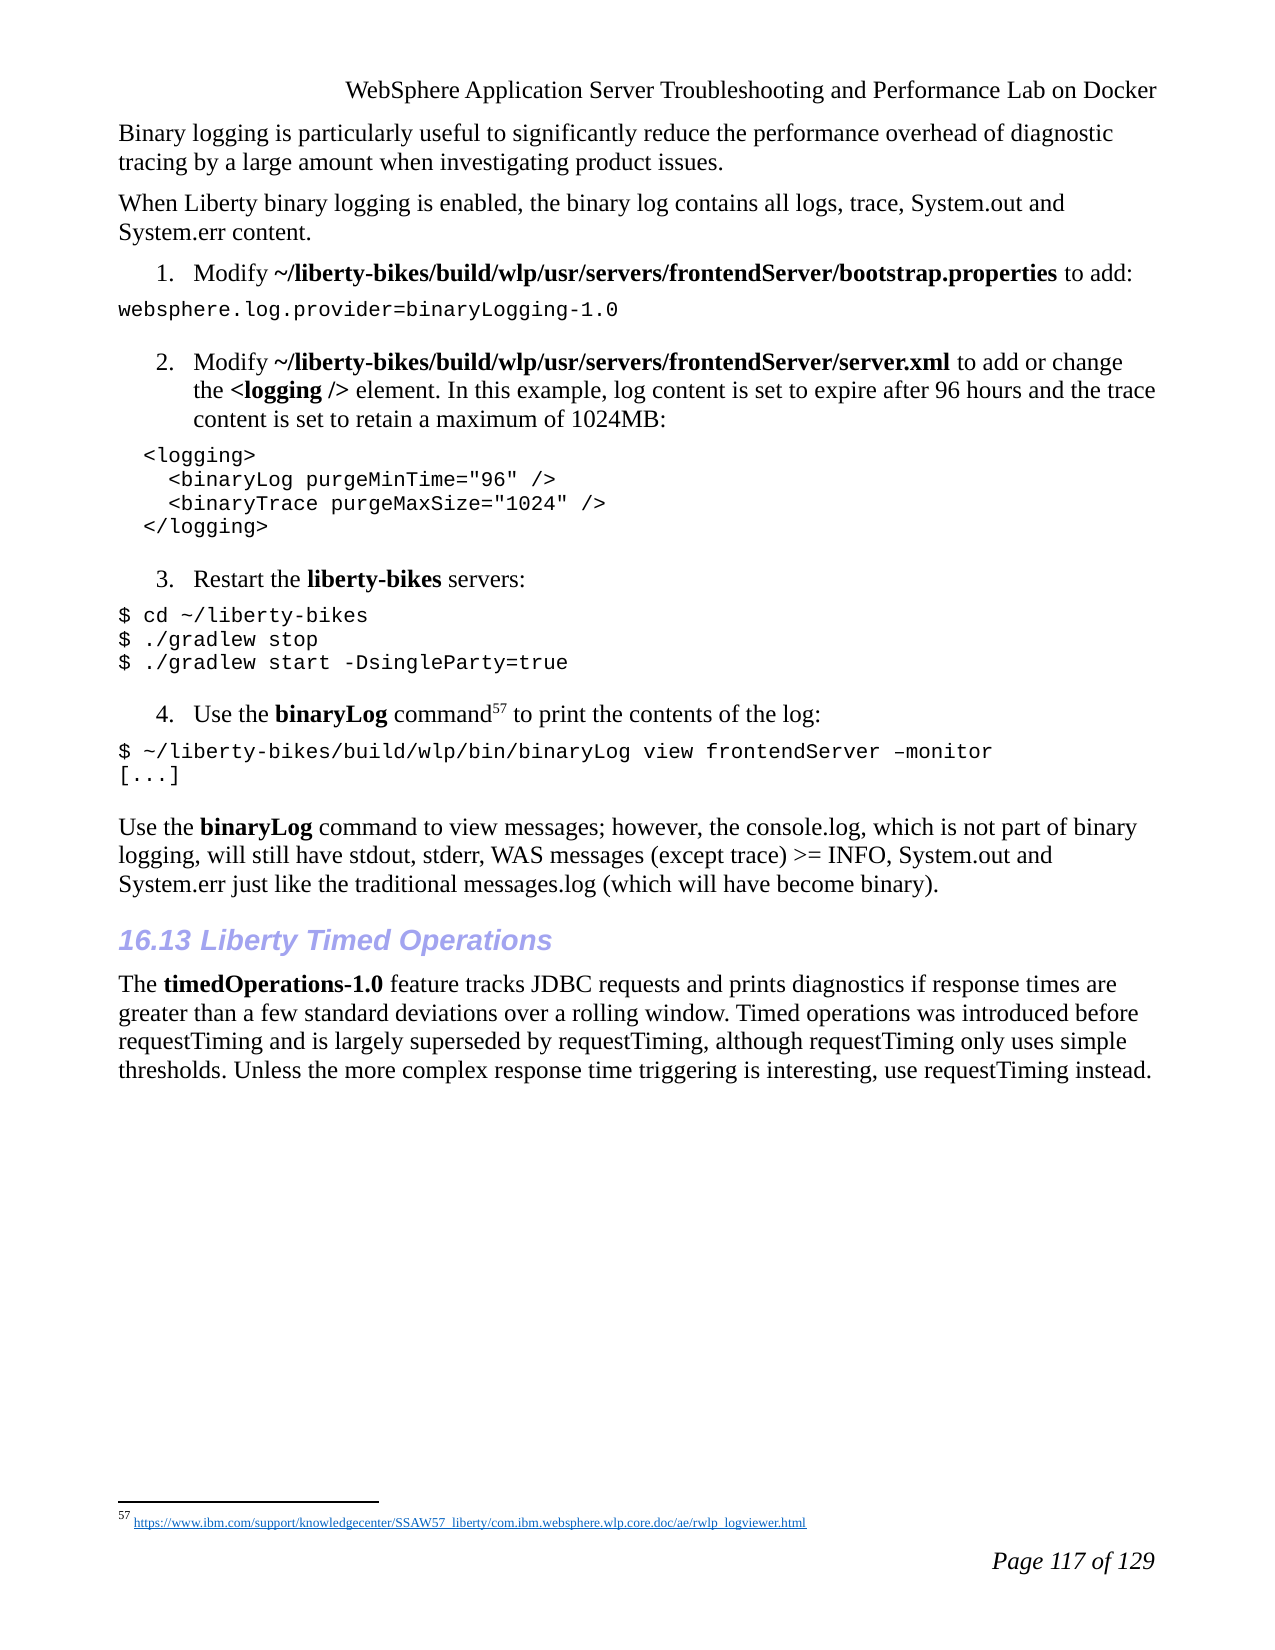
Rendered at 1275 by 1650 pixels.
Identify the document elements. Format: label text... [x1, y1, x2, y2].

text $ cd ~/liberty-bikes $ ./gradlew stop $ ./gradlew start -DsingleParty=true [118, 605, 1157, 699]
text When Liberty binary logging is enabled, the binary log contains all logs, trace, System.out and System.err content. [118, 188, 1157, 246]
subtitle Liberty Timed Operations [118, 923, 1157, 956]
list Modify ~/liberty-bikes/build/wlp/usr/servers/frontendServer/server.xml to add or change the <logging /> element. In this example, log content is set to expire after 96 hours and the trace content is set to retain a maximum of 1024MB: [156, 347, 1157, 433]
text <binaryTrace purgeMaxSize="1024" /> [118, 493, 1157, 516]
text The timedOperations-1.0 feature tracks JDBC requests and prints diagnostics if response times are greater than a few standard deviations over a rolling window. Timed operations was introduced before requestTiming and is largely superseded by requestTiming, although requestTiming only uses simple thresholds. Unless the more complex response time triggering is interesting, use requestTiming instead. [118, 969, 1157, 1084]
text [118, 118, 1157, 176]
text websphere.log.provider=binaryLogging-1.0 [118, 299, 1157, 347]
list Use the binaryLog command to print the contents of the log: [156, 699, 1157, 728]
text Use the binaryLog command to view messages; however, the console.log, which is not part of binary logging, will still have stdout, stderr, WAS messages (except trace) >= INFO, System.out and System.err just like the traditional messages.log (which will have become binary). [118, 812, 1157, 898]
list Modify ~/liberty-bikes/build/wlp/usr/servers/frontendServer/bootstrap.properties to add: [156, 258, 1157, 287]
text <binaryLog purgeMinTime="96" /> [118, 469, 1157, 493]
text </logging> [118, 516, 1157, 564]
text <logging> [118, 445, 1157, 469]
list Restart the liberty-bikes servers: [156, 564, 1157, 592]
text $ ~/liberty-bikes/build/wlp/bin/binaryLog view frontendServer –monitor [...] [118, 741, 1157, 812]
